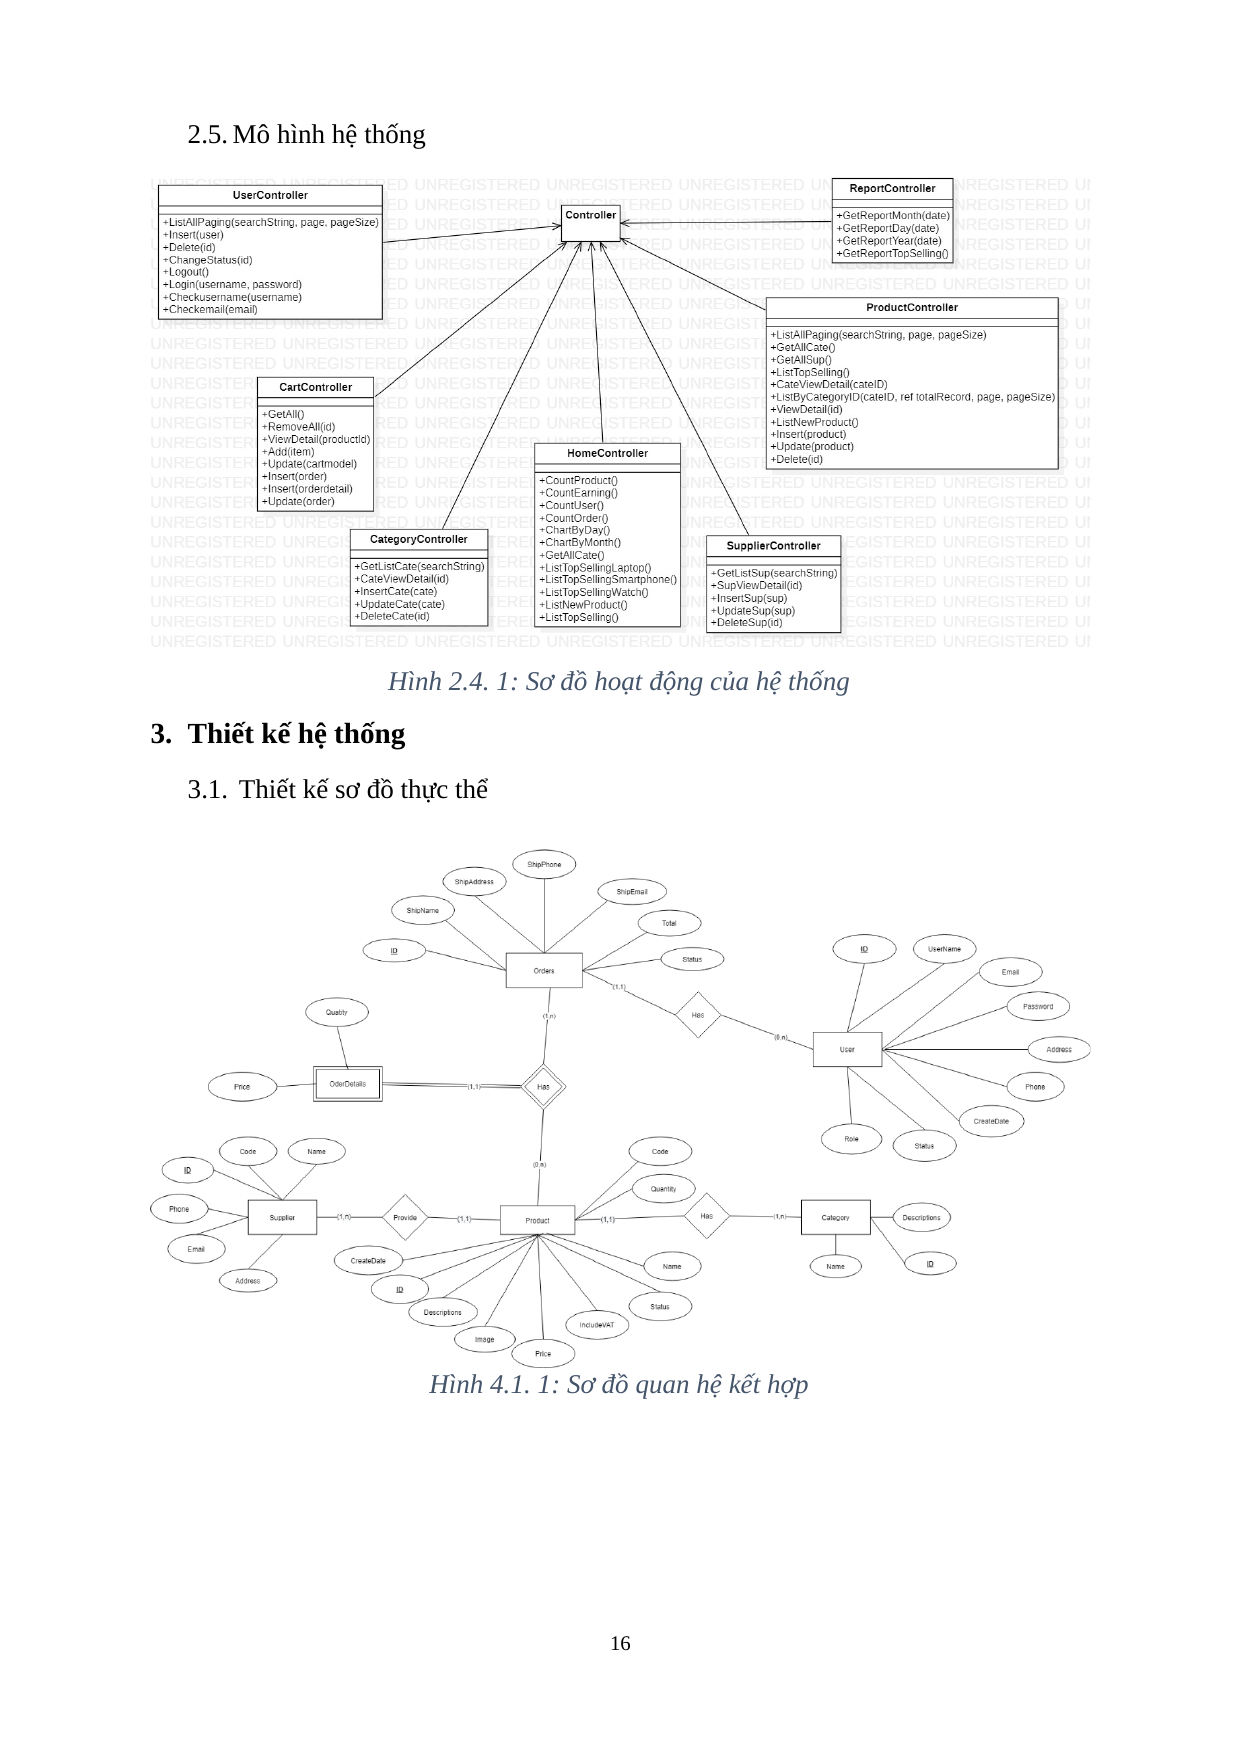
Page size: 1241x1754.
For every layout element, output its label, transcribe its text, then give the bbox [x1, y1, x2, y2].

text Hình 4.1. 1: Sơ đồ quan hệ kết hợp [150, 1368, 1090, 1399]
subtitle Thiết kế hệ thống [150, 717, 1090, 750]
subtitle Thiết kế sơ đồ thực thể [187, 773, 1090, 804]
picture [150, 171, 1091, 665]
subtitle Mô hình hệ thống [187, 118, 1090, 149]
text Hình 2.4. 1: Sơ đồ hoạt động của hệ thống [150, 665, 1090, 696]
picture [150, 849, 1091, 1368]
